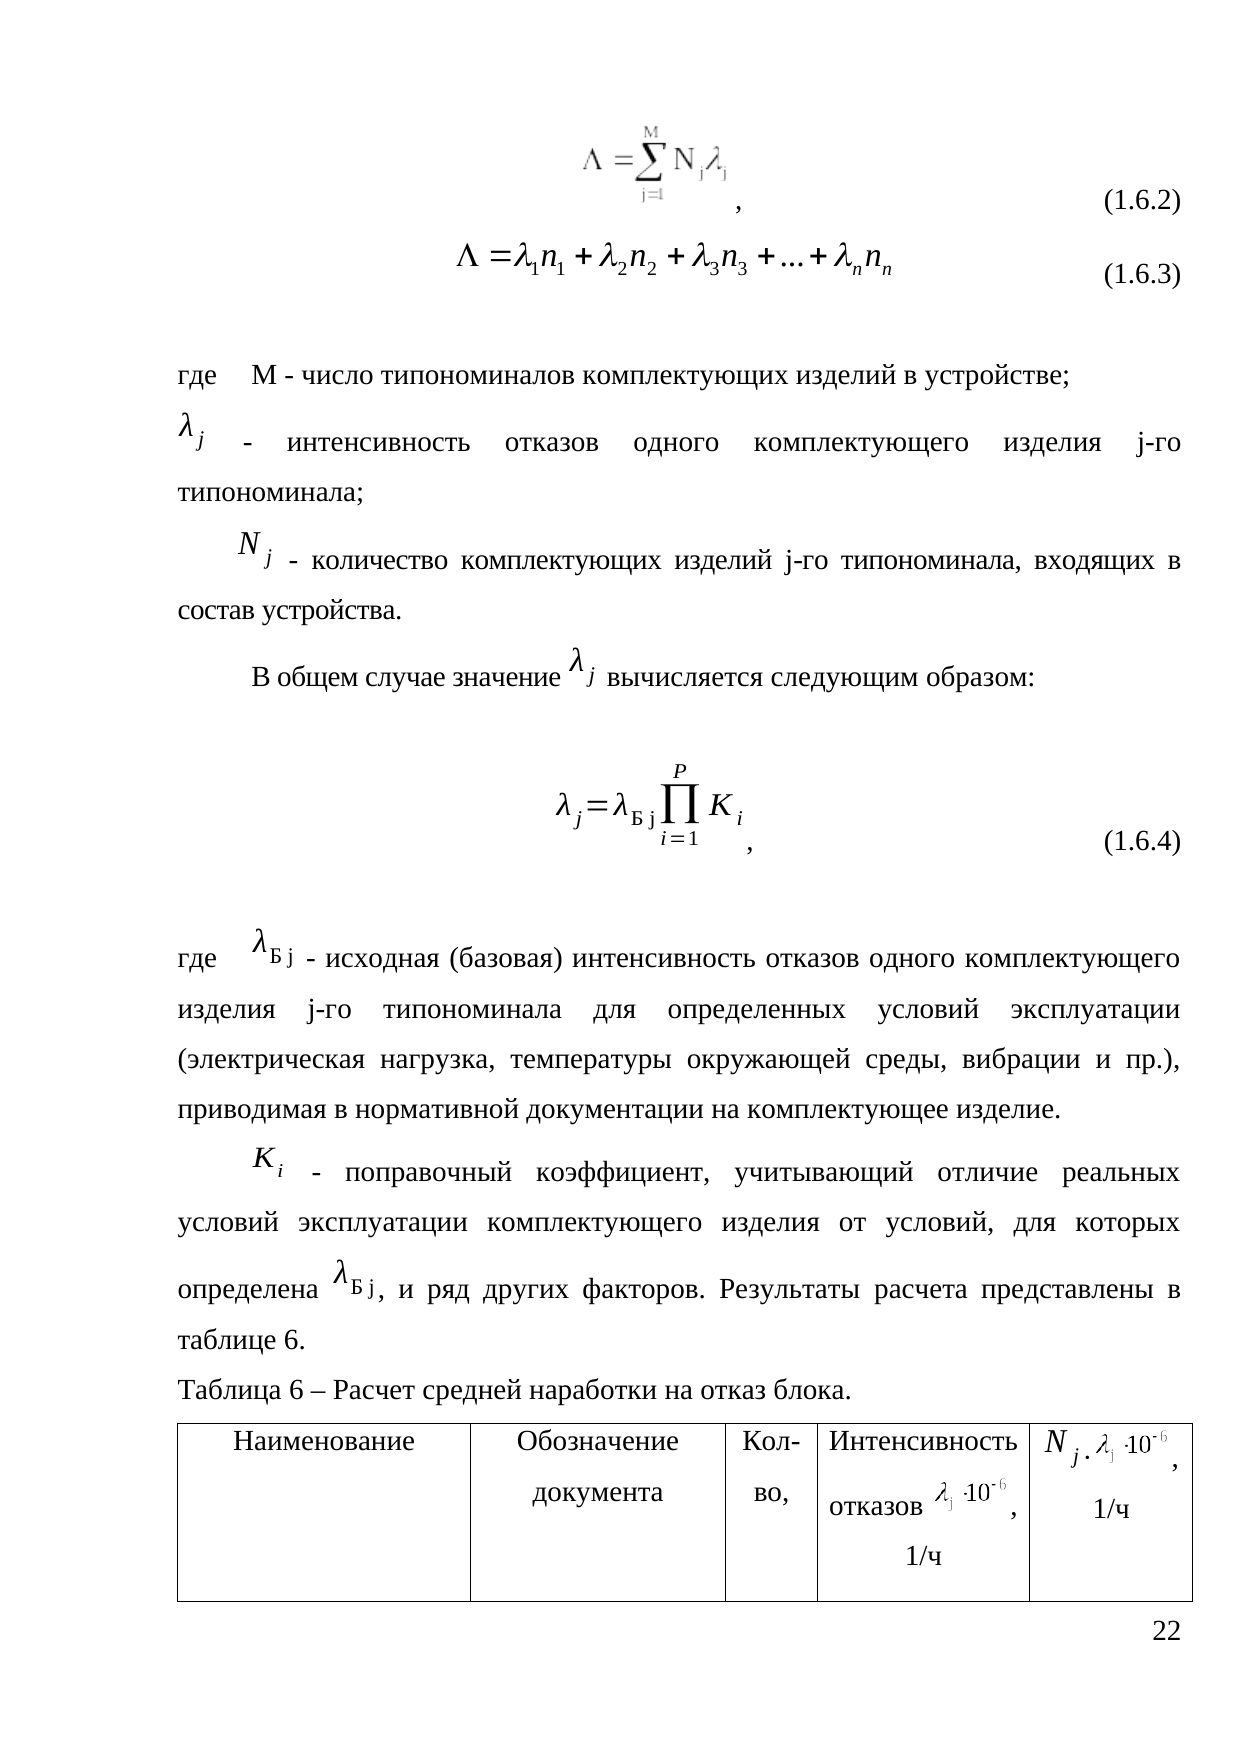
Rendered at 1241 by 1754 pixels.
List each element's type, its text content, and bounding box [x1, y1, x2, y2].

table_header Наименование [178, 1424, 470, 1601]
text - интенсивность отказов одного комплектующего изделия j-го типономинала; [177, 407, 1181, 508]
text , (1.6.4) [195, 760, 1181, 856]
text (1.6.3) [195, 232, 1181, 290]
text - количество комплектующих изделий j-го типономинала, входящих в состав устройства. [177, 525, 1181, 626]
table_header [471, 1424, 725, 1601]
text где - исходная (базовая) интенсивность отказов одного комплектующего изделия j-го типономинала для определенных условий эксплуатации (электрическая нагрузка, температуры окружающей среды, вибрации и пр.), приводимая в нормативной документации на комплектующее изделие. [177, 923, 1181, 1125]
text где М - число типономиналов комплектующих изделий в устройстве; [177, 357, 1181, 390]
text Таблица 6 – Расчет средней наработки на отказ блока. [177, 1372, 1181, 1406]
text В общем случае значение вычисляется следующим образом: [177, 642, 1181, 693]
table_header ·, 1/ч [1030, 1424, 1192, 1601]
text , (1.6.2) [195, 118, 1181, 216]
table_header Кол-во, , шт. [726, 1424, 817, 1601]
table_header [818, 1424, 1029, 1601]
text - поправочный коэффициент, учитывающий отличие реальных условий эксплуатации комплектующего изделия от условий, для которых определена , и ряд других факторов. Результаты расчета представлены в таблице 6. [177, 1142, 1181, 1355]
